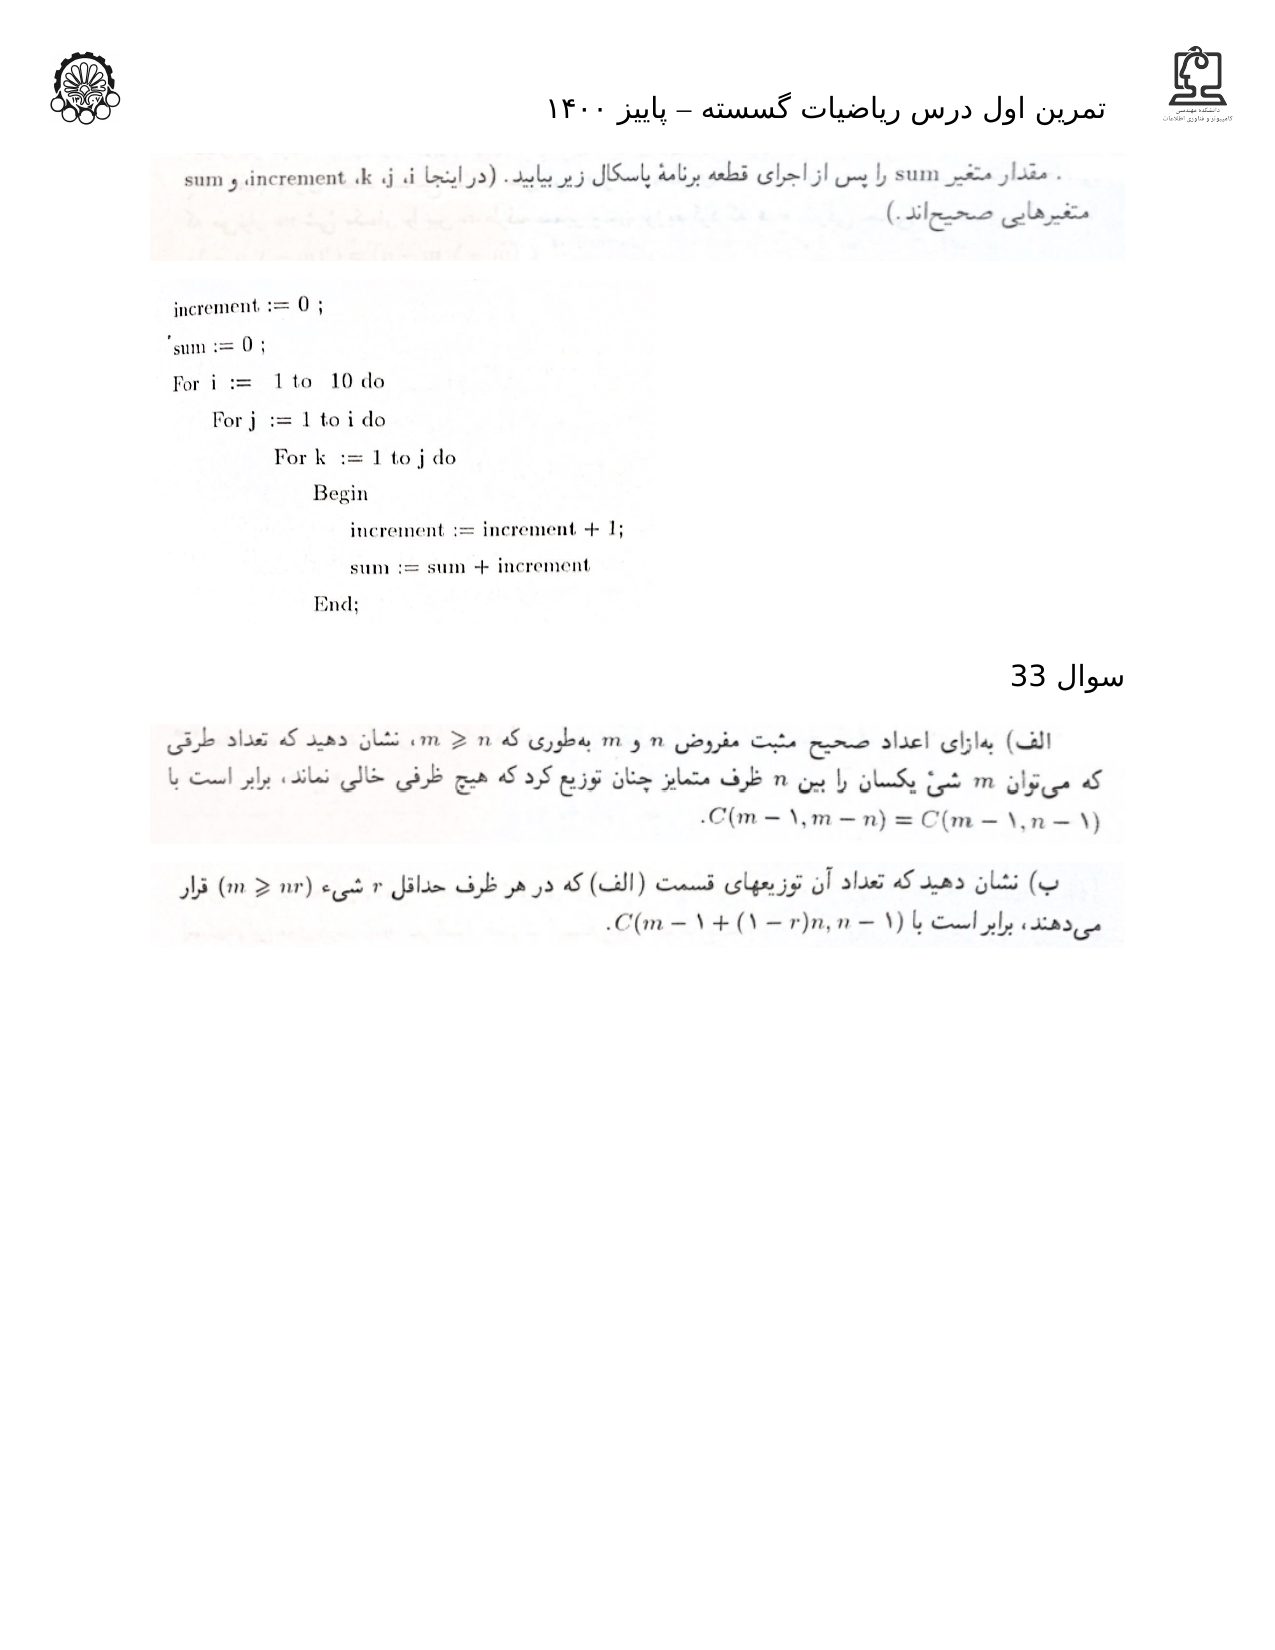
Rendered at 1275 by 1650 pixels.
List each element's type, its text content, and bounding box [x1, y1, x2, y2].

picture [150, 862, 1125, 948]
picture [1156, 45, 1236, 125]
text سوال 33 [150, 659, 1125, 693]
picture [150, 712, 1125, 844]
picture [150, 153, 1125, 261]
picture [149, 279, 656, 641]
picture [49, 50, 121, 125]
